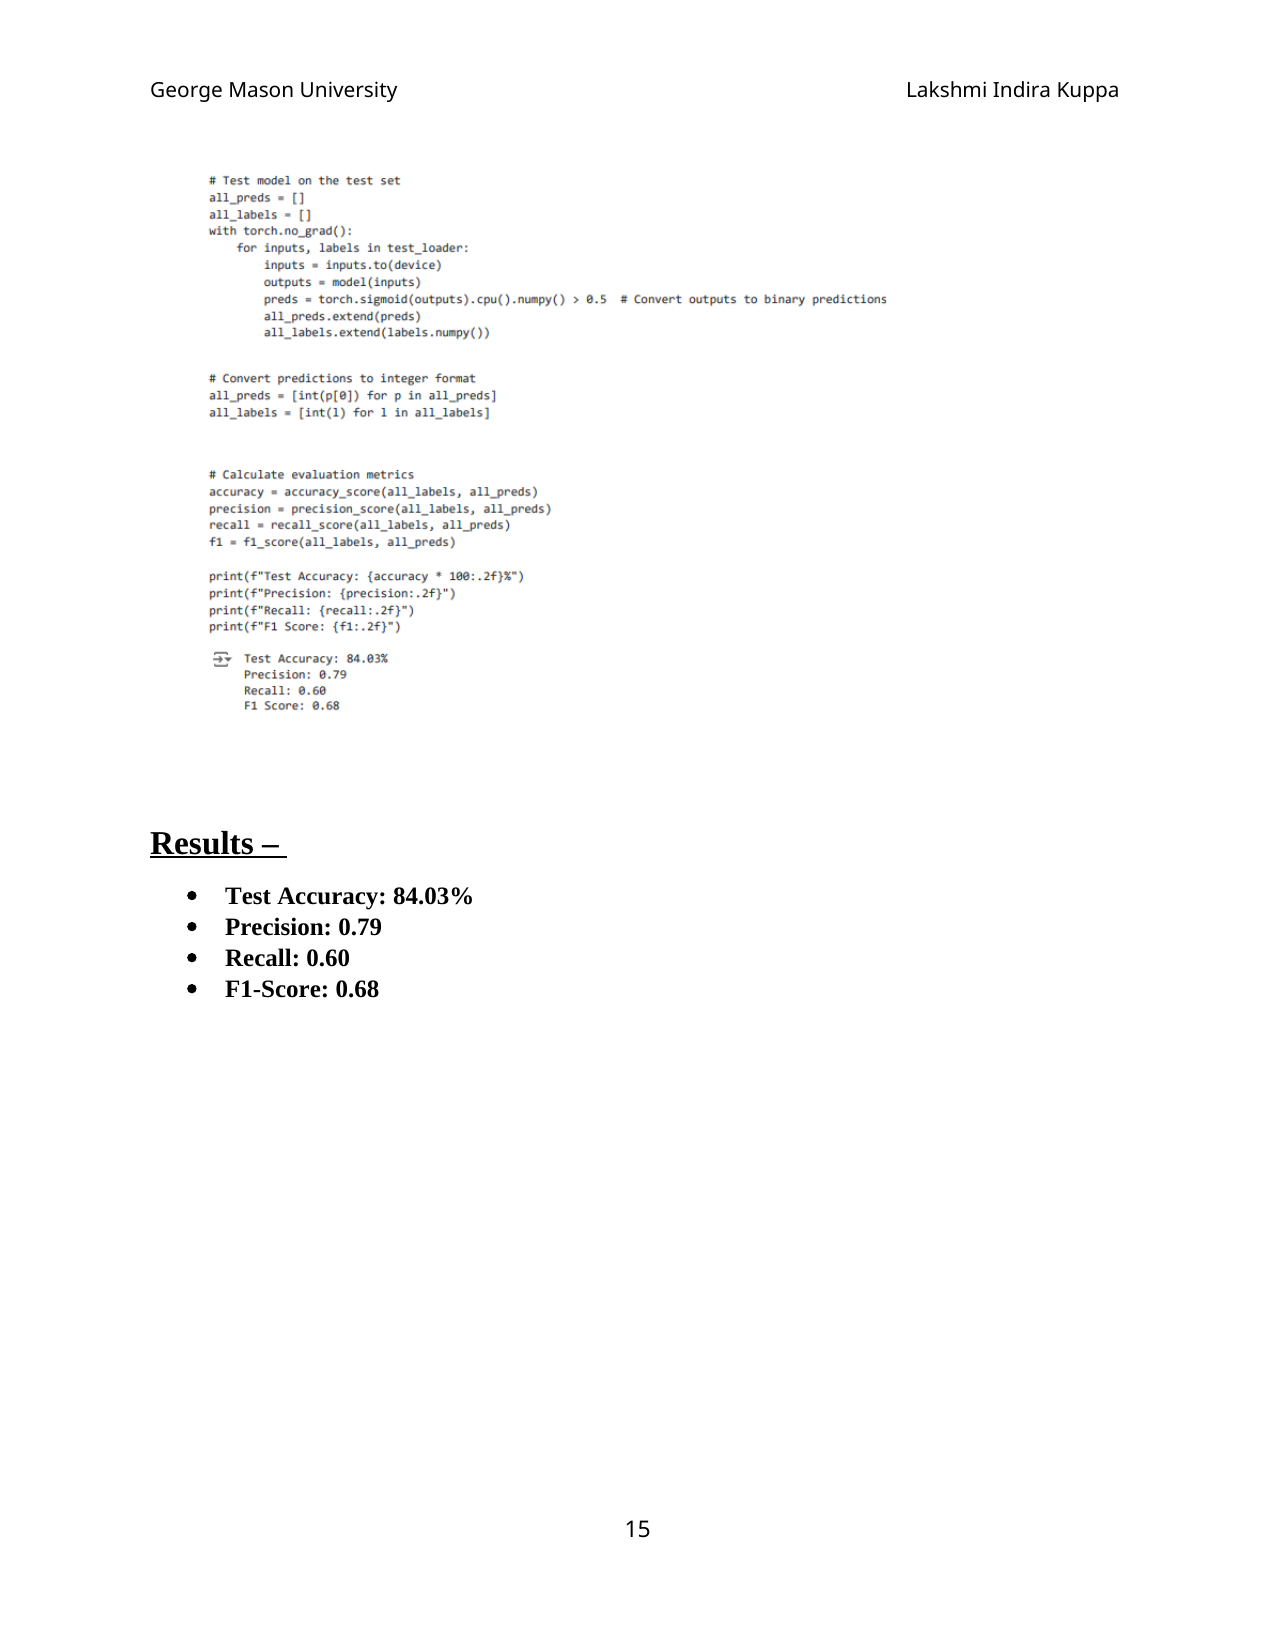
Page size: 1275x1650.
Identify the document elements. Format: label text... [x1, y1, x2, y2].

text Results – [150, 823, 1125, 861]
list F1-Score: 0.68 [187, 974, 1125, 1003]
list Test Accuracy: 84.03% [187, 881, 1125, 910]
picture [150, 150, 887, 726]
list Precision: 0.79 [187, 912, 1125, 941]
list Recall: 0.60 [187, 943, 1125, 972]
